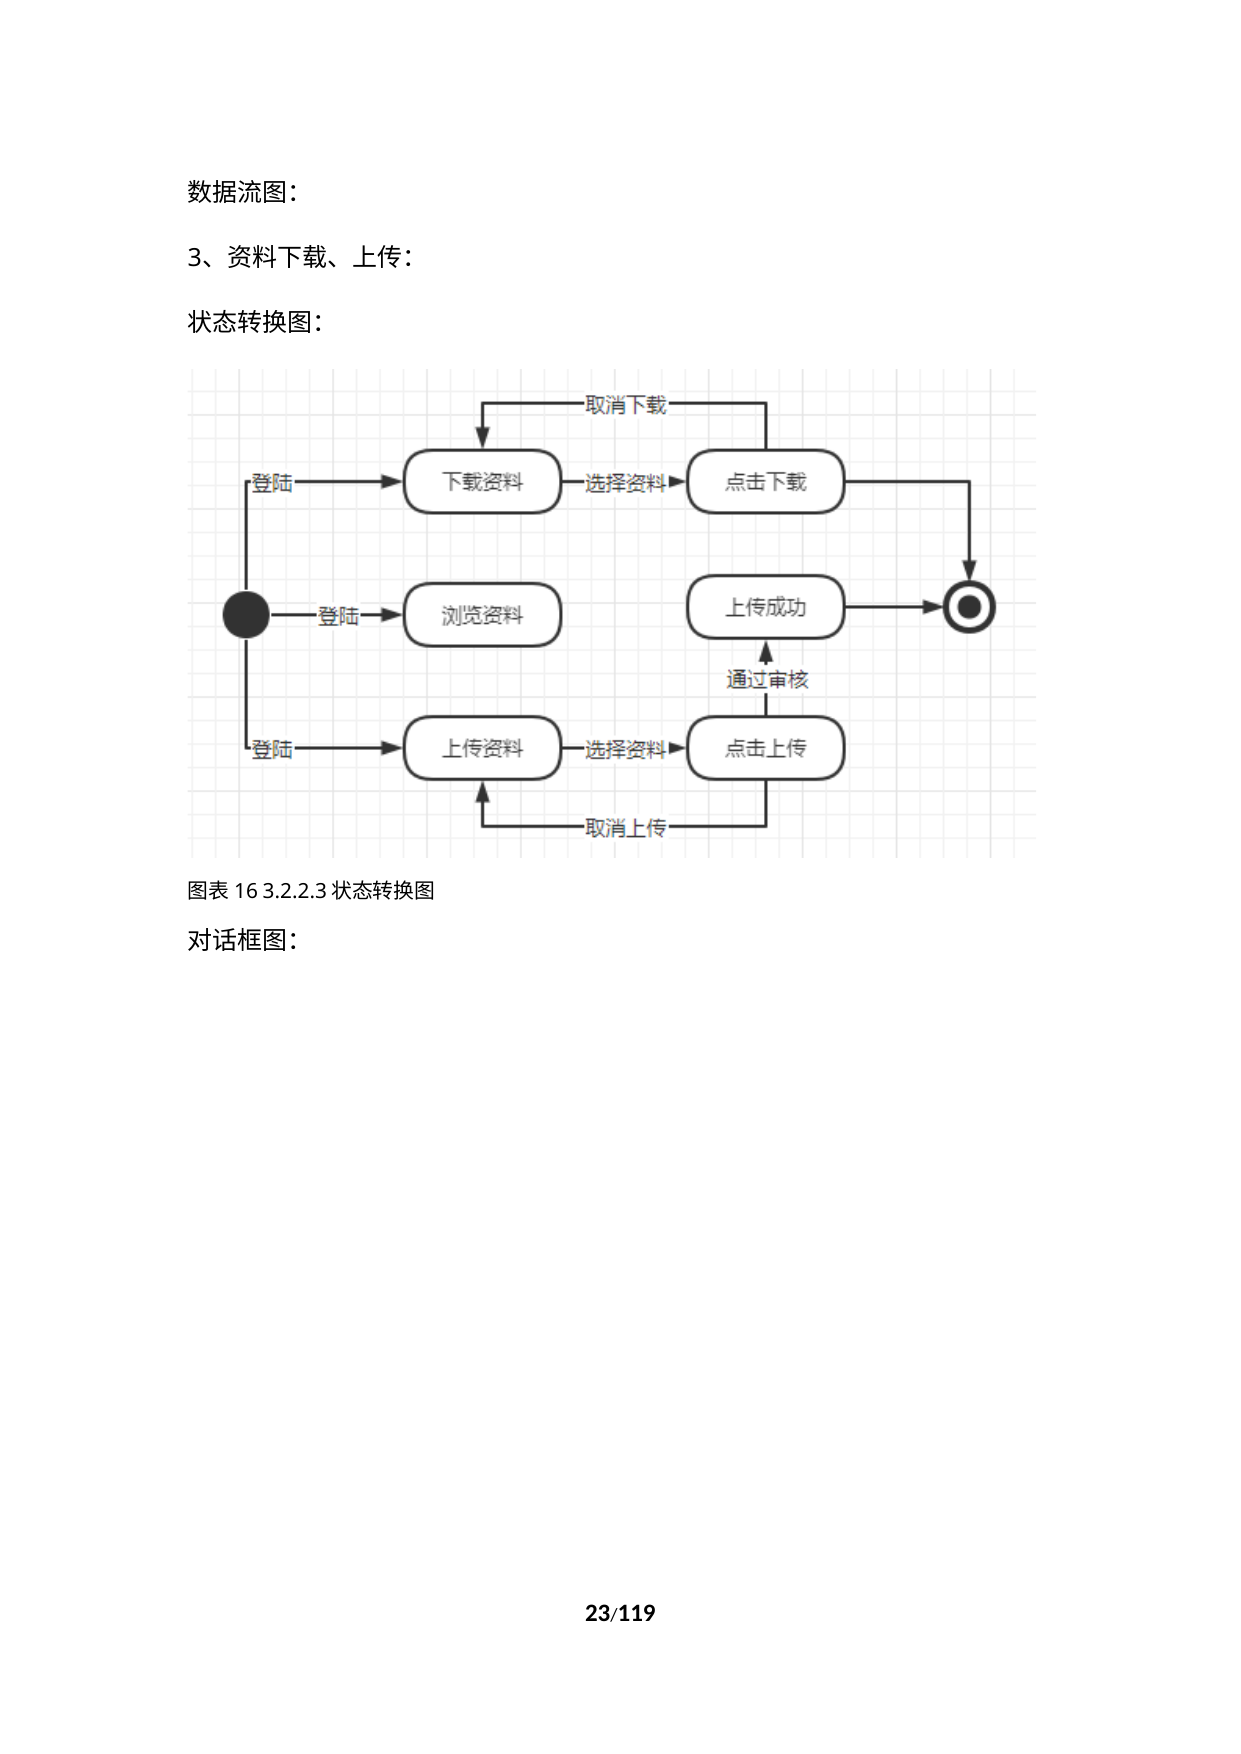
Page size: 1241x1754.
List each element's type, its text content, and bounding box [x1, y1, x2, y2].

text 3、资料下载、上传： [187, 223, 1053, 288]
text 图表 16 3.2.2.3状态转换图 [187, 873, 1053, 906]
text 状态转换图： [187, 288, 1053, 873]
text 对话框图： [187, 906, 1053, 971]
text 数据流图： [187, 158, 1053, 223]
